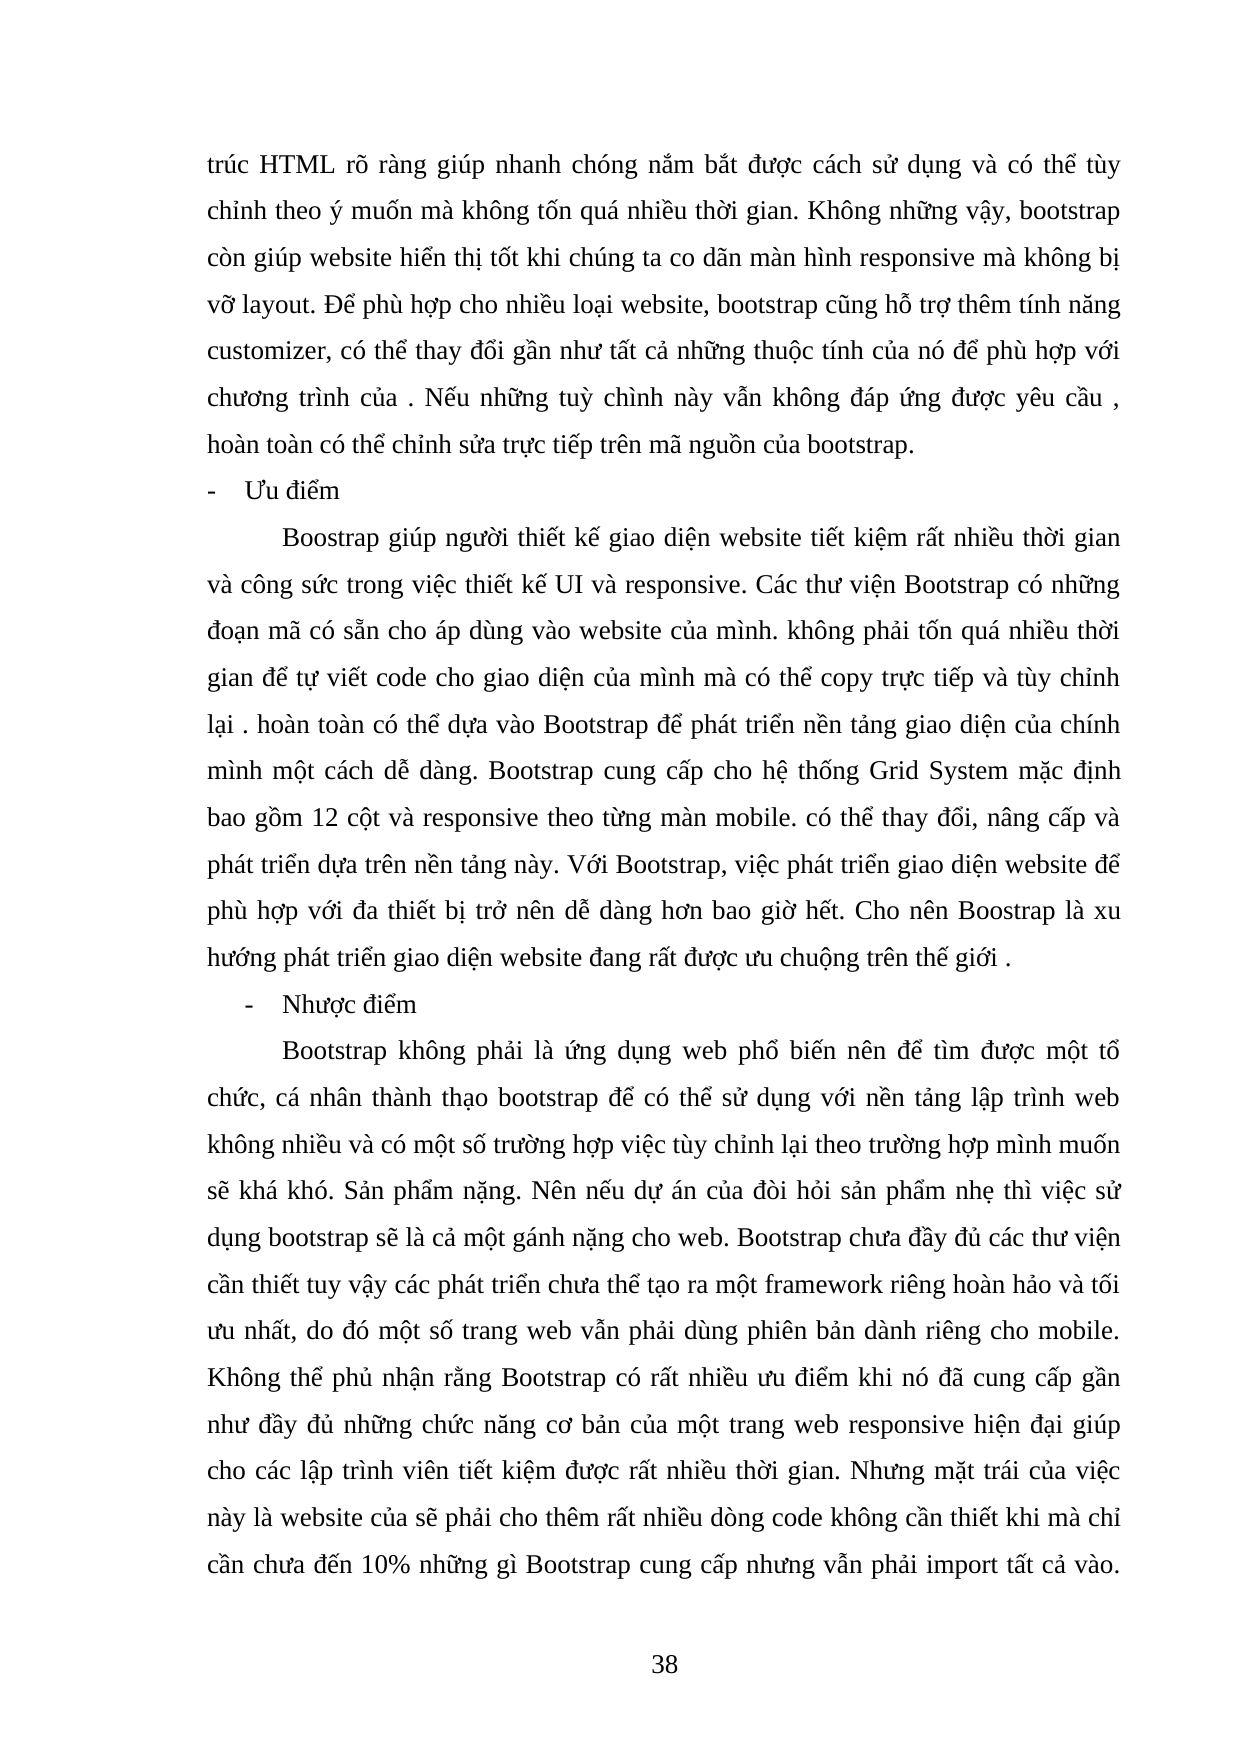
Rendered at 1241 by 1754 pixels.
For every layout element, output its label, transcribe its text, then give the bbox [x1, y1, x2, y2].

list Ưu điểm [207, 474, 1122, 506]
text Boostrap giúp người thiết kế giao diện website tiết kiệm rất nhiều thời gian và công sức trong việc thiết kế UI và responsive. Các thư viện Bootstrap có những đoạn mã có sẵn cho áp dùng vào website của mình. không phải tốn quá nhiều thời gian để tự viết code cho giao diện của mình mà có thể copy trực tiếp và tùy chỉnh lại . hoàn toàn có thể dựa vào Bootstrap để phát triển nền tảng giao diện của chính mình một cách dễ dàng. Bootstrap cung cấp cho hệ thống Grid System mặc định bao gồm 12 cột và responsive theo từng màn mobile. có thể thay đổi, nâng cấp và phát triển dựa trên nền tảng này. Với Bootstrap, việc phát triển giao diện website để phù hợp với đa thiết bị trở nên dễ dàng hơn bao giờ hết. Cho nên Boostrap là xu hướng phát triển giao diện website đang rất được ưu chuộng trên thế giới . [207, 521, 1122, 972]
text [207, 1034, 1122, 1579]
list Nhược điểm [244, 988, 1122, 1019]
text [207, 148, 1122, 459]
